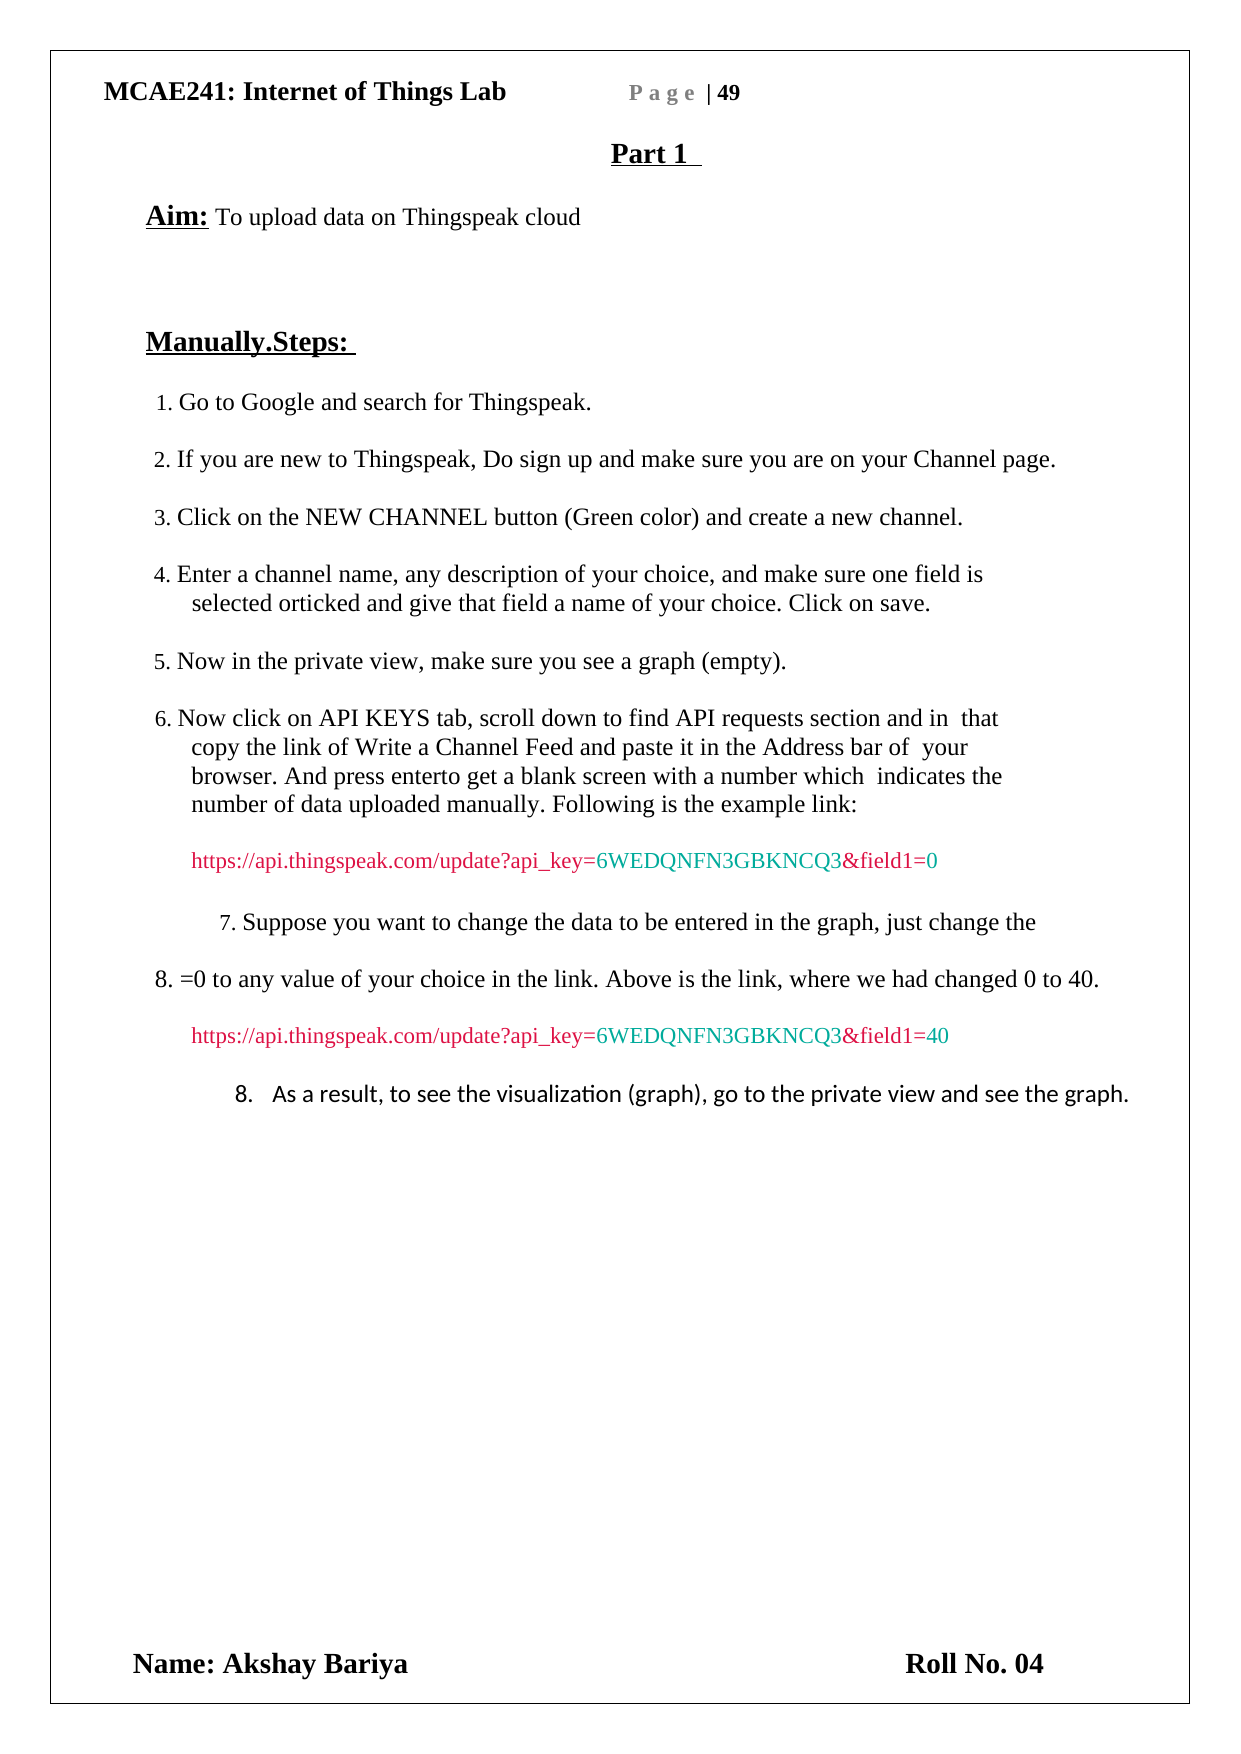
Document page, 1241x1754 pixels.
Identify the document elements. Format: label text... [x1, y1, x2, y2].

text 8. =0 to any value of your choice in the link. Above is the link, where we had changed 0 to 40. [154, 965, 1137, 993]
text Manually.Steps: [103, 324, 1152, 357]
text Aim: To upload data on Thingspeak cloud [145, 198, 1152, 232]
text https://api.thingspeak.com/update?api_key=6WEDQNFN3GBKNCQ3&field1=40 [191, 1022, 1152, 1049]
text 3. Click on the NEW CHANNEL button (Green color) and create a new channel. [154, 502, 1152, 531]
text 5. Now in the private view, make sure you see a graph (empty). [154, 646, 1152, 675]
text 7. Suppose you want to change the data to be entered in the graph, just change the [103, 907, 1152, 936]
text Part 1 [146, 136, 1152, 169]
text 1. Go to Google and search for Thingspeak. [156, 387, 1152, 415]
text 2. If you are new to Thingspeak, Do sign up and make sure you are on your Channel page. [154, 444, 1113, 473]
text 4. Enter a channel name, any description of your choice, and make sure one field is selected orticked and give that field a name of your choice. Click on save. [154, 560, 1017, 617]
list As a result, to see the visualization (graph), go to the private view and see the graph. [141, 1078, 1130, 1108]
text https://api.thingspeak.com/update?api_key=6WEDQNFN3GBKNCQ3&field1=0 [191, 847, 1152, 874]
text 6. Now click on API KEYS tab, scroll down to find API requests section and in that copy the link of Write a Channel Feed and paste it in the Address bar of your browser. And press enterto get a blank screen with a number which indicates the number of data uploaded manually. Following is the example link: [154, 704, 1052, 818]
